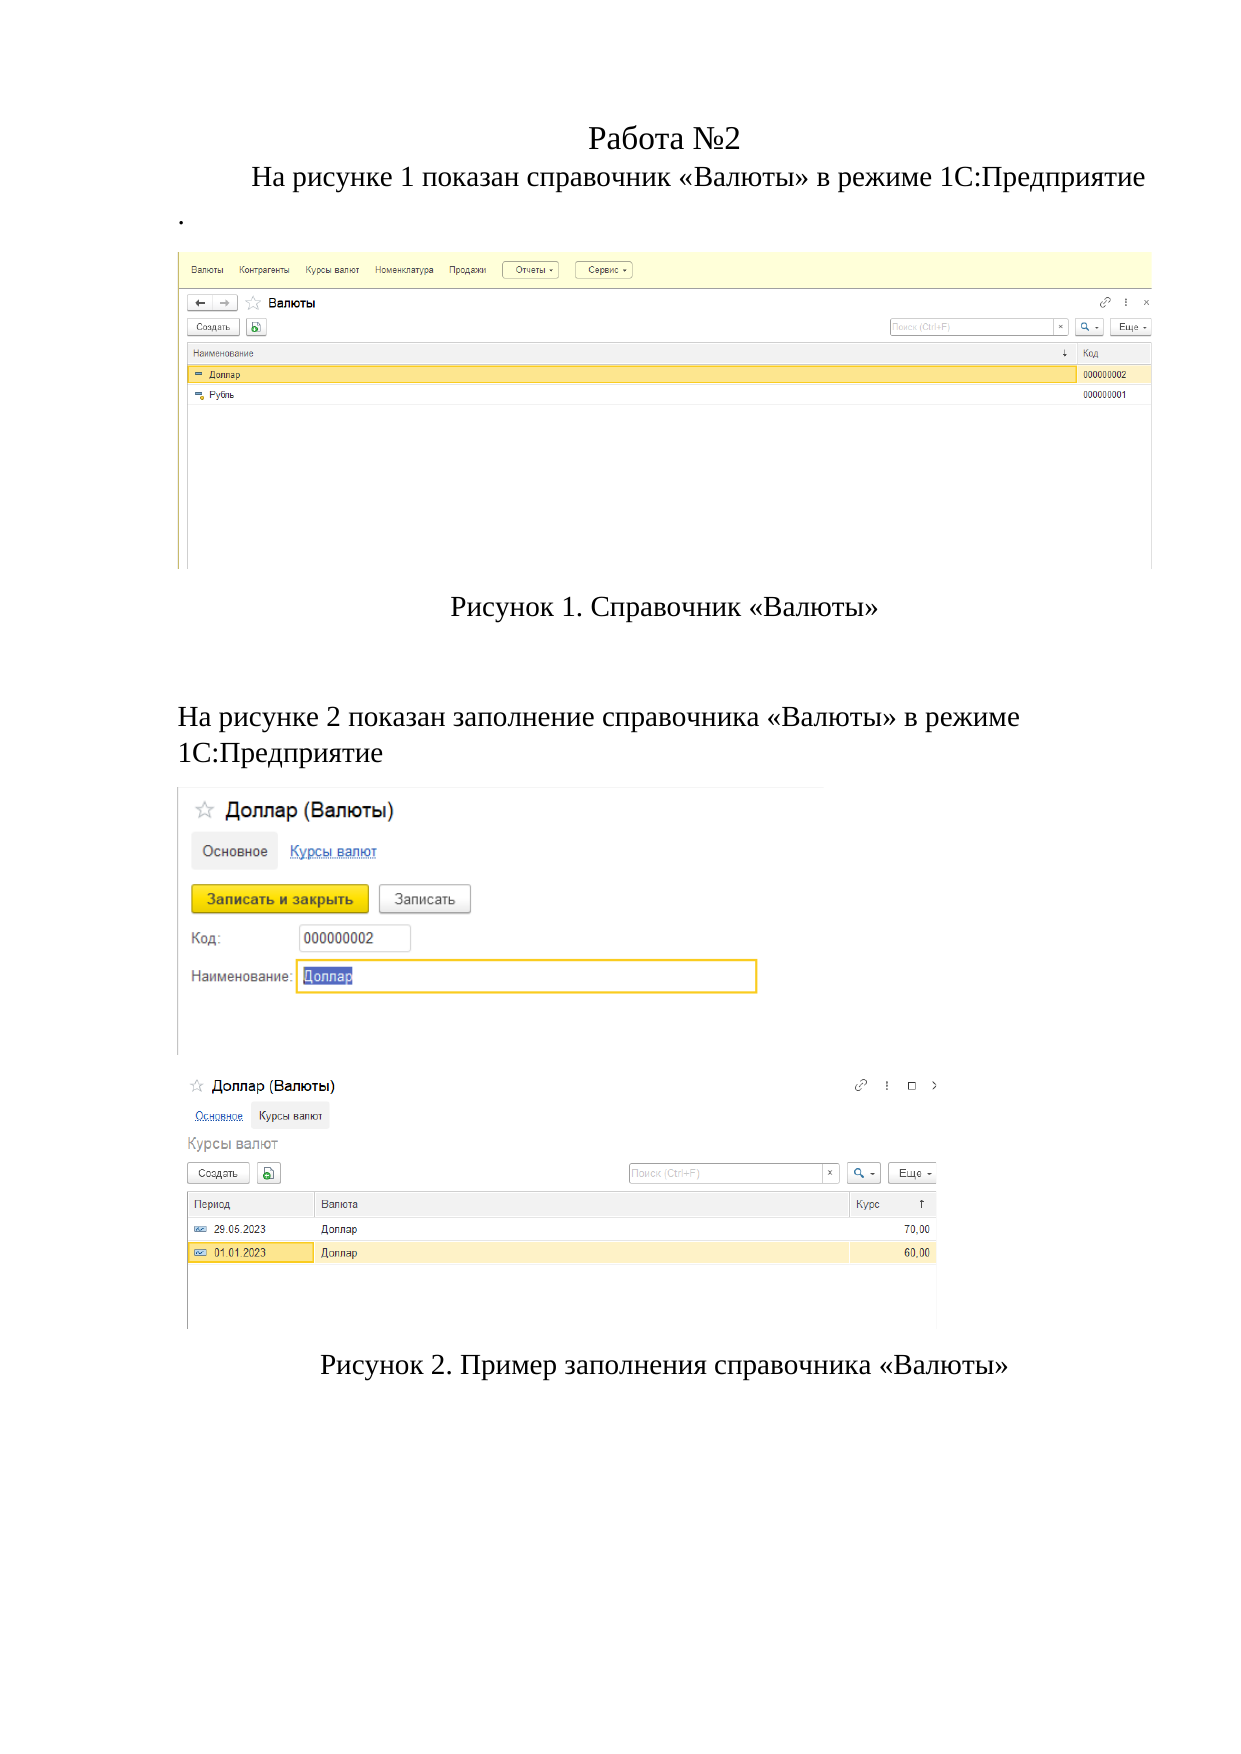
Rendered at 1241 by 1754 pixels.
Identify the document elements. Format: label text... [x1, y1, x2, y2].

text Рисунок 1. Справочник «Валюты» [177, 589, 1152, 622]
text Рисунок 2. Пример заполнения справочника «Валюты» [177, 1347, 1152, 1381]
text На рисунке 1 показан справочник « Валюты» в режиме 1С:Предприятие . [177, 159, 1152, 231]
picture [177, 787, 824, 1055]
subtitle Работа №2 [177, 118, 1152, 156]
picture [177, 1072, 937, 1329]
text На рисунке 2 показан заполнение справочника «Валюты» в режиме 1С:Предприятие [177, 699, 1152, 768]
picture [177, 252, 1152, 569]
